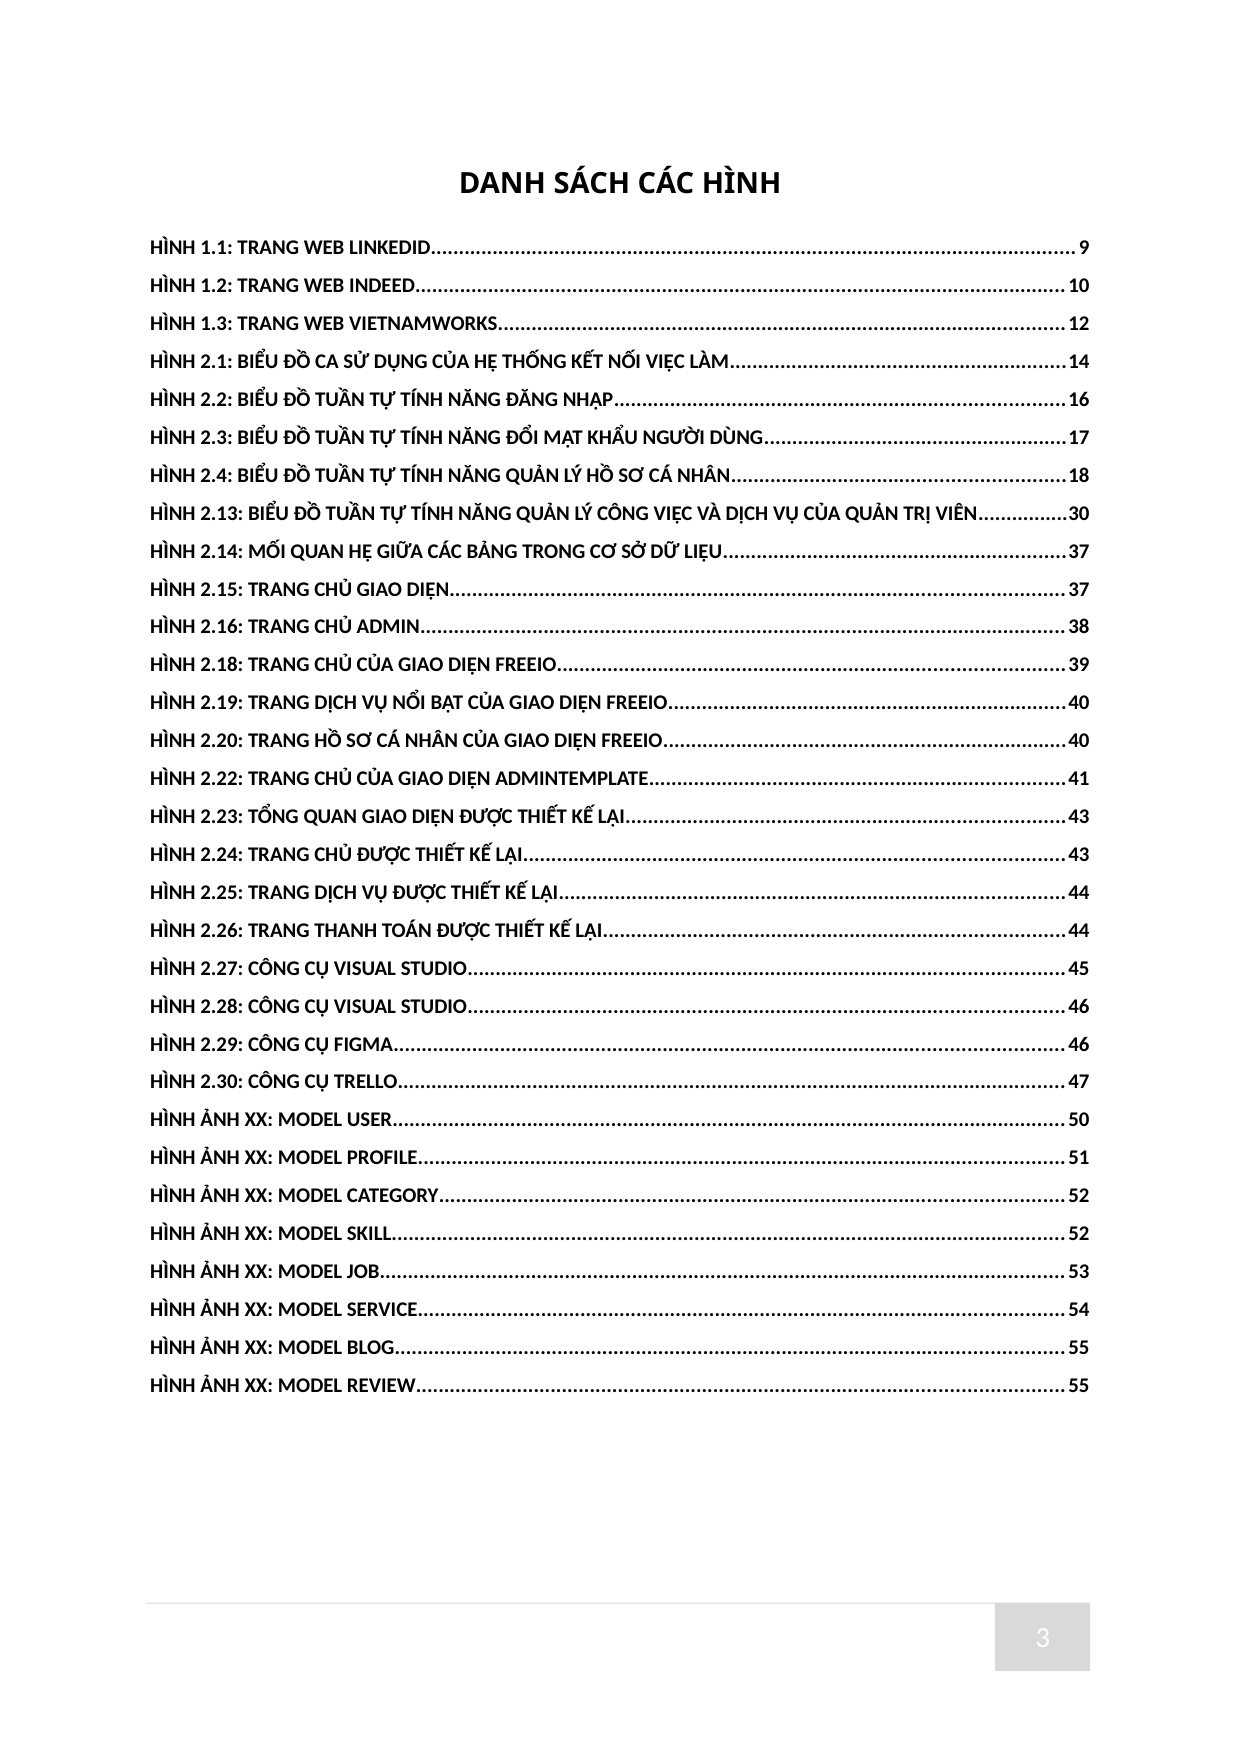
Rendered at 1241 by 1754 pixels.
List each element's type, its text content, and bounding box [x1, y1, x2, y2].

text Hình 2.23: Tổng quan giao diện được thiết kế lại 43 [150, 803, 1090, 829]
text Hình 2.19: Trang dịch vụ nổi bật của giao diện Freeio 40 [150, 689, 1090, 715]
text Hình 2.24: Trang chủ được thiết kế lại 43 [150, 841, 1090, 867]
text Hình 2.16: Trang chủ Admin 38 [150, 614, 1090, 639]
text Hình ảnh xx: Model User 50 [150, 1107, 1090, 1132]
text Hình 2.13: Biểu đồ tuần tự tính năng quản lý công việc và dịch vụ của quản trị viên 30 [150, 500, 1090, 525]
text Hình 2.29: Công cụ Figma 46 [150, 1031, 1090, 1056]
text Hình 2.30: Công cụ Trello 47 [150, 1069, 1090, 1094]
text Hình 2.15: Trang chủ giao diện 37 [150, 576, 1090, 601]
text Hình ảnh xx: Model Skill 52 [150, 1220, 1090, 1246]
text Hình 2.26: Trang thanh toán được thiết kế lại 44 [150, 917, 1090, 942]
text Hình ảnh xx: Model Service 54 [150, 1296, 1090, 1322]
text Hình 1.1: Trang web LinkedID 9 [150, 234, 1090, 260]
text Hình 1.2: Trang Web Indeed 10 [150, 272, 1090, 298]
text Hình ảnh xx: Model Category 52 [150, 1182, 1090, 1208]
text Danh sách các hình [150, 162, 1090, 202]
text Hình 2.4: Biểu đồ tuần tự tính năng quản lý hồ sơ cá nhân 18 [150, 462, 1090, 487]
text Hình 2.25: Trang dịch vụ được thiết kế lại 44 [150, 879, 1090, 904]
text Hình 2.2: Biểu đồ tuần tự tính năng đăng nhập 16 [150, 386, 1090, 412]
text Hình 1.3: Trang Web VietnamWorks 12 [150, 310, 1090, 336]
text Hình ảnh xx: Model Review 55 [150, 1372, 1090, 1397]
text Hình ảnh xx: Model Job 53 [150, 1258, 1090, 1284]
text Hình 2.27: Công cụ Visual Studio 45 [150, 955, 1090, 980]
text Hình 2.22: Trang chủ của giao diện AdminTemplate 41 [150, 765, 1090, 791]
text Hình 2.14: Mối quan hệ giữa các bảng trong cơ sở dữ liệu 37 [150, 538, 1090, 563]
text Hình 2.20: Trang hồ sơ cá nhân của giao diện Freeio 40 [150, 727, 1090, 753]
text Hình 2.18: Trang chủ của giao diện Freeio 39 [150, 652, 1090, 677]
text Hình 2.1: Biểu đồ ca sử dụng của hệ thống kết nối việc làm 14 [150, 348, 1090, 374]
text Hình 2.28: Công cụ Visual Studio 46 [150, 993, 1090, 1018]
text Hình ảnh xx: Model Profile 51 [150, 1144, 1090, 1170]
text Hình ảnh xx: Model Blog 55 [150, 1334, 1090, 1359]
text Hình 2.3: Biểu đồ tuần tự tính năng đổi mật khẩu người dùng 17 [150, 424, 1090, 449]
